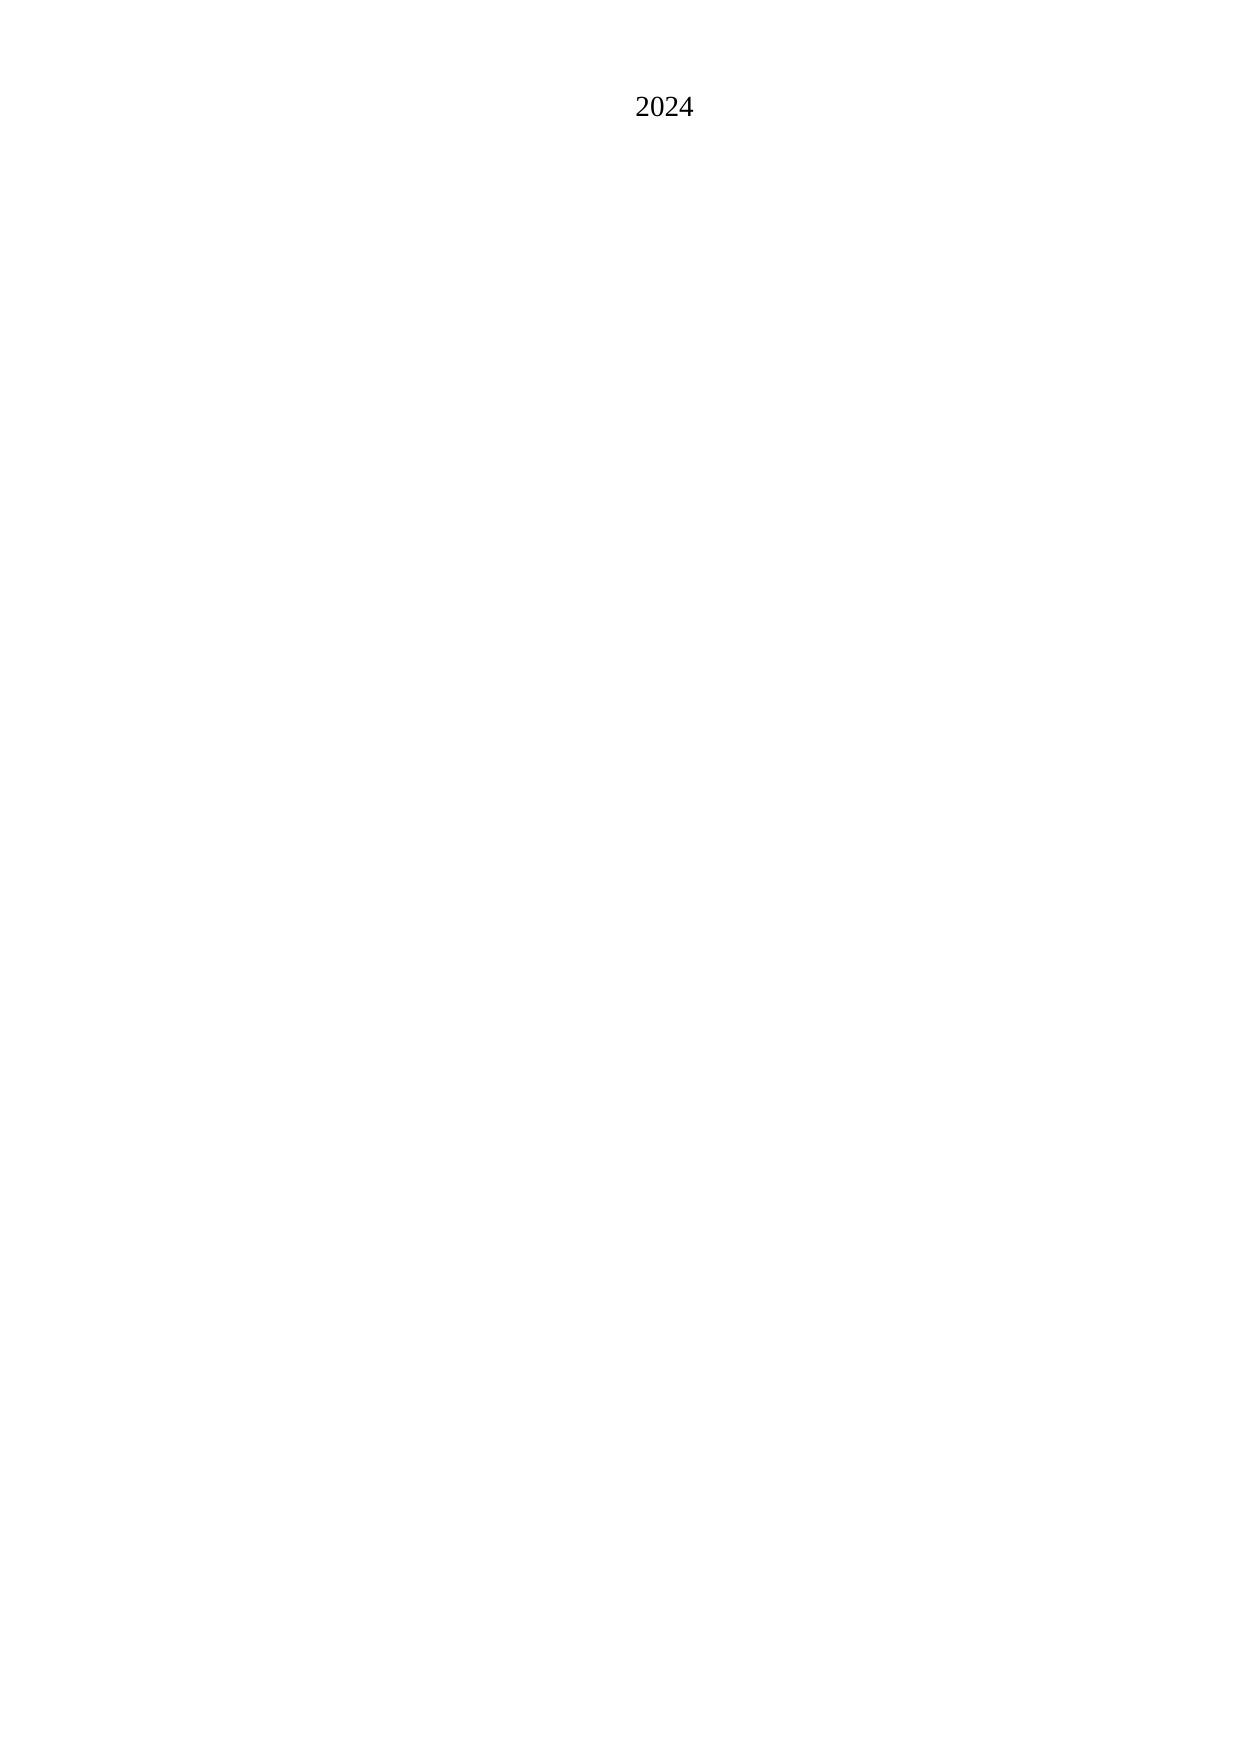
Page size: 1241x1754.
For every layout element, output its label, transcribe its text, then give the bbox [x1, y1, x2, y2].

text 2024 [147, 89, 1182, 122]
